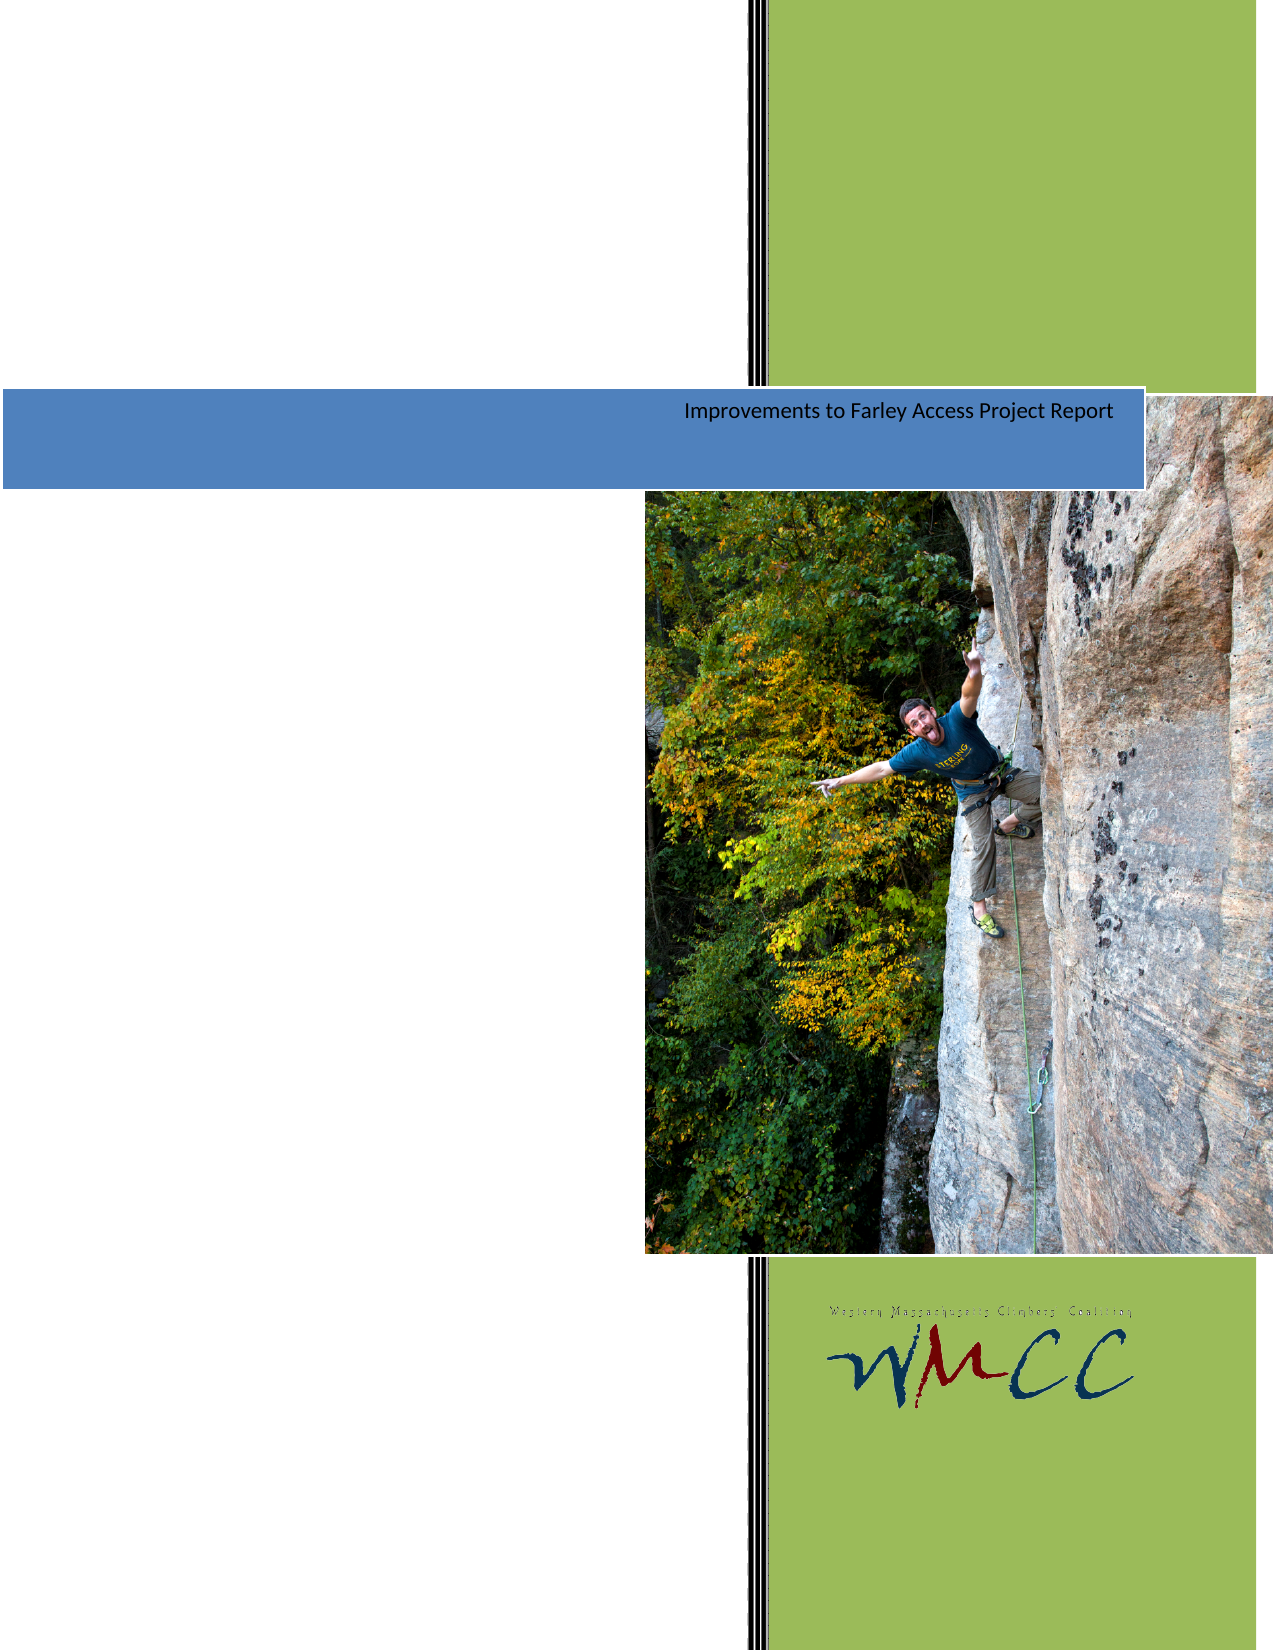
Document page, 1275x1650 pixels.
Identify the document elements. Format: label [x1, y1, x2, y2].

picture [645, 396, 1273, 1254]
picture [747, 1257, 769, 1650]
picture [747, 0, 769, 386]
picture [824, 1292, 1140, 1415]
